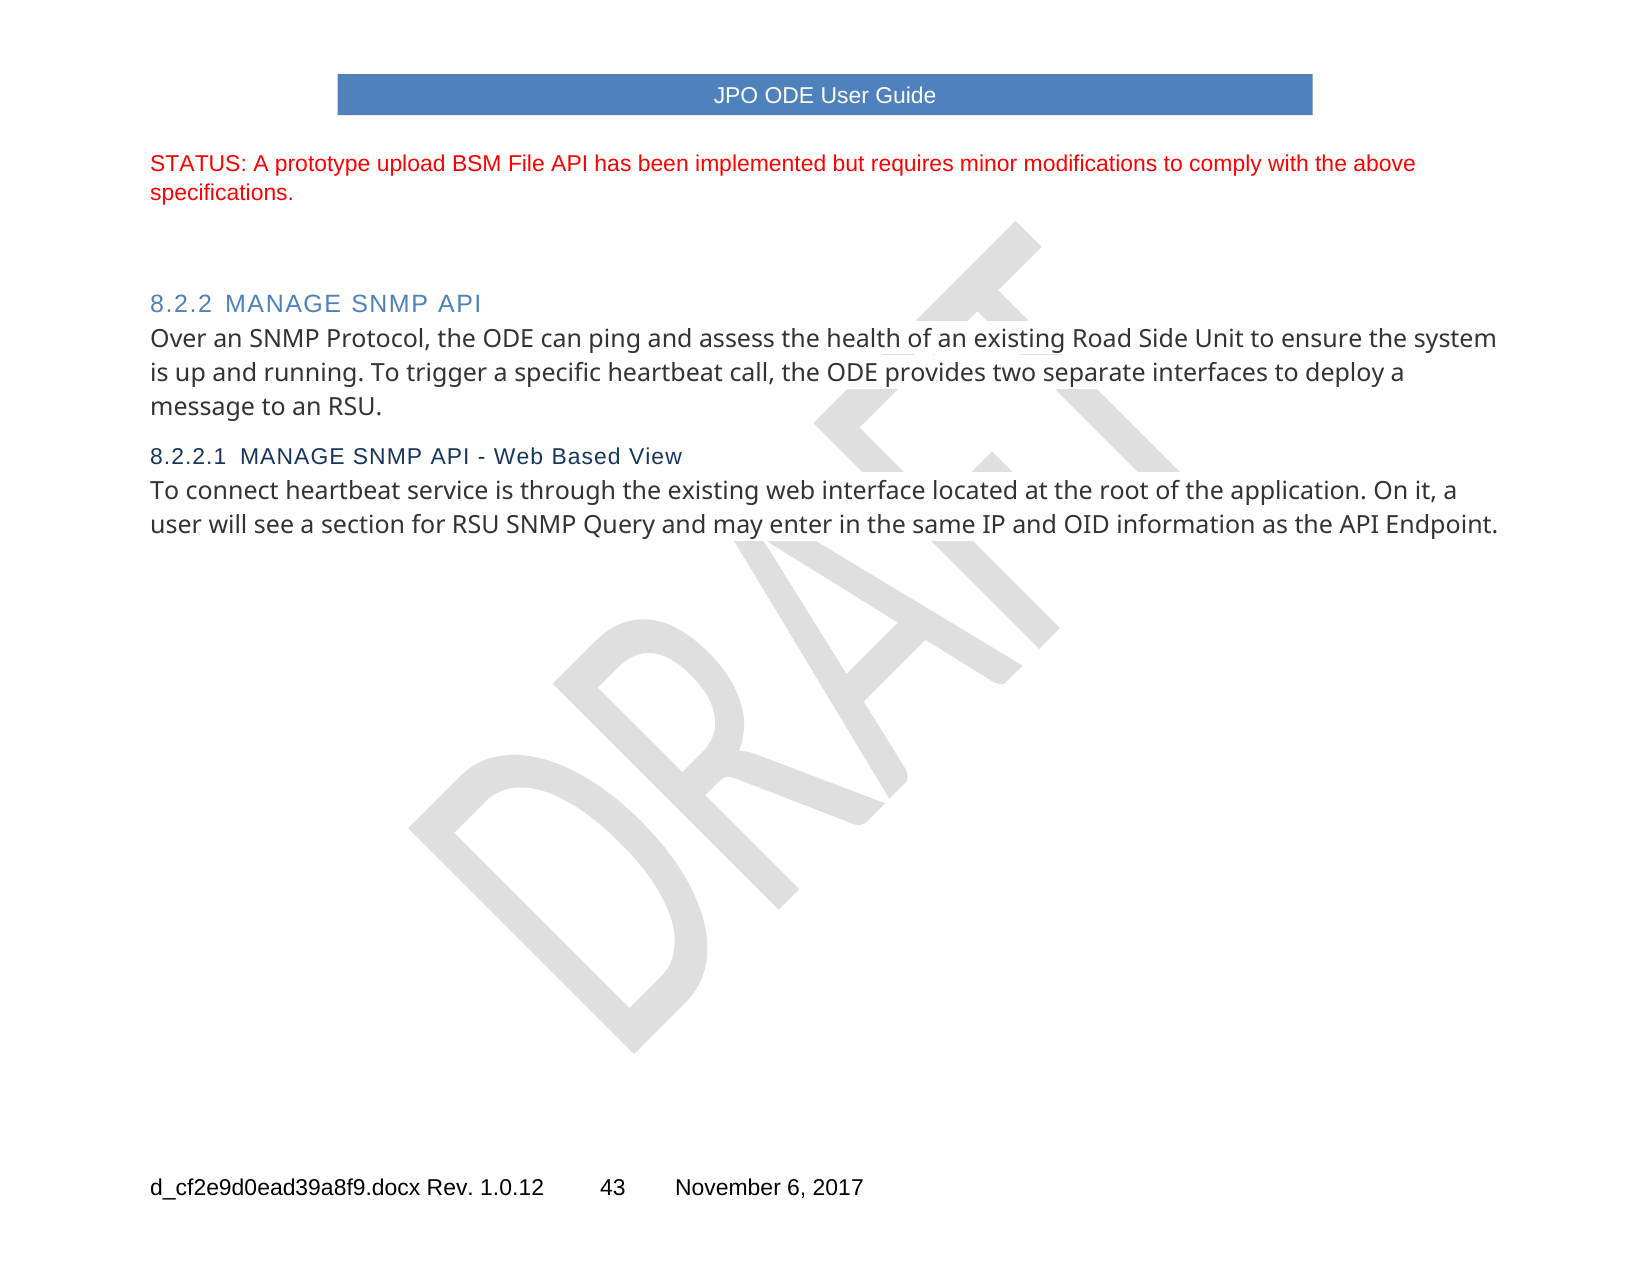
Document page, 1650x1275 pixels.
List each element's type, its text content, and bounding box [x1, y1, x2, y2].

subtitle MANAGE SNMP API [150, 289, 1500, 318]
text STATUS: A prototype upload BSM File API has been implemented but requires minor modifications to comply with the above specifications. [150, 150, 1500, 205]
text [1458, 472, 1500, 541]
text Over an SNMP Protocol, the ODE can ping and assess the health of an existing Road Side Unit to ensure the system is up and running. To trigger a specific heartbeat call, the ODE provides two separate interfaces to deploy a message to an RSU. [150, 321, 1500, 423]
subtitle MANAGE SNMP API - Web Based View [150, 443, 1500, 470]
